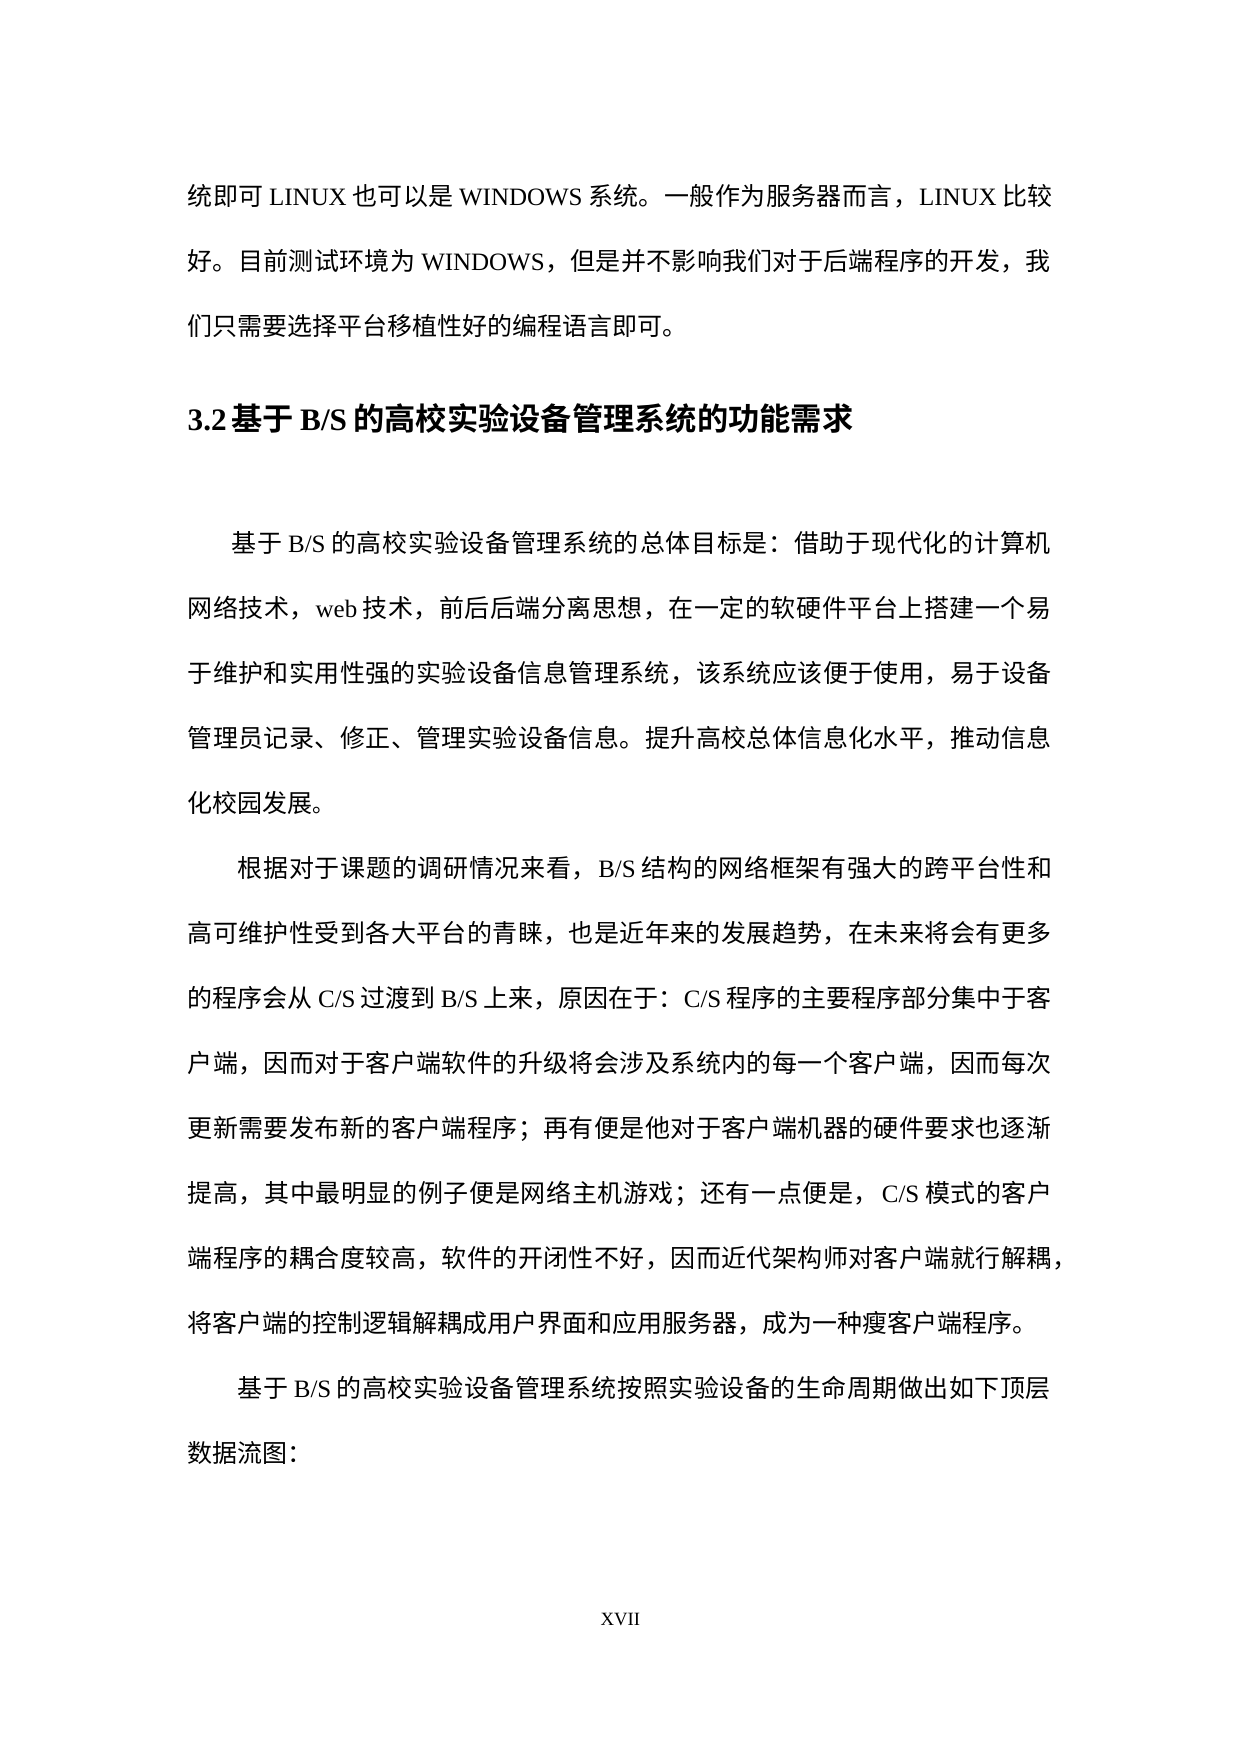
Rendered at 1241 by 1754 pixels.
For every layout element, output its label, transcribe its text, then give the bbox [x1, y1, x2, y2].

text 基于B/S的高校实验设备管理系统的总体目标是：借助于现代化的计算机网络技术，web技术，前后后端分离思想，在一定的软硬件平台上搭建一个易于维护和实用性强的实验设备信息管理系统，该系统应该便于使用，易于设备管理员记录、修正、管理实验设备信息。提升高校总体信息化水平，推动信息化校园发展。 [187, 509, 1053, 834]
text 根据对于课题的调研情况来看，B/S结构的网络框架有强大的跨平台性和高可维护性受到各大平台的青睐，也是近年来的发展趋势，在未来将会有更多的程序会从C/S过渡到B/S上来，原因在于：C/S程序的主要程序部分集中于客户端，因而对于客户端软件的升级将会涉及系统内的每一个客户端，因而每次更新需要发布新的客户端程序；再有便是他对于客户端机器的硬件要求也逐渐提高，其中最明显的例子便是网络主机游戏；还有一点便是，C/S模式的客户端程序的耦合度较高，软件的开闭性不好，因而近代架构师对客户端就行解耦，将客户端的控制逻辑解耦成用户界面和应用服务器，成为一种瘦客户端程序。 [187, 834, 1053, 1354]
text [187, 162, 1053, 357]
subtitle 3.2 基于B/S的高校实验设备管理系统的功能需求 [187, 384, 1053, 449]
text 基于B/S的高校实验设备管理系统按照实验设备的生命周期做出如下顶层数据流图： [187, 1354, 1053, 1484]
